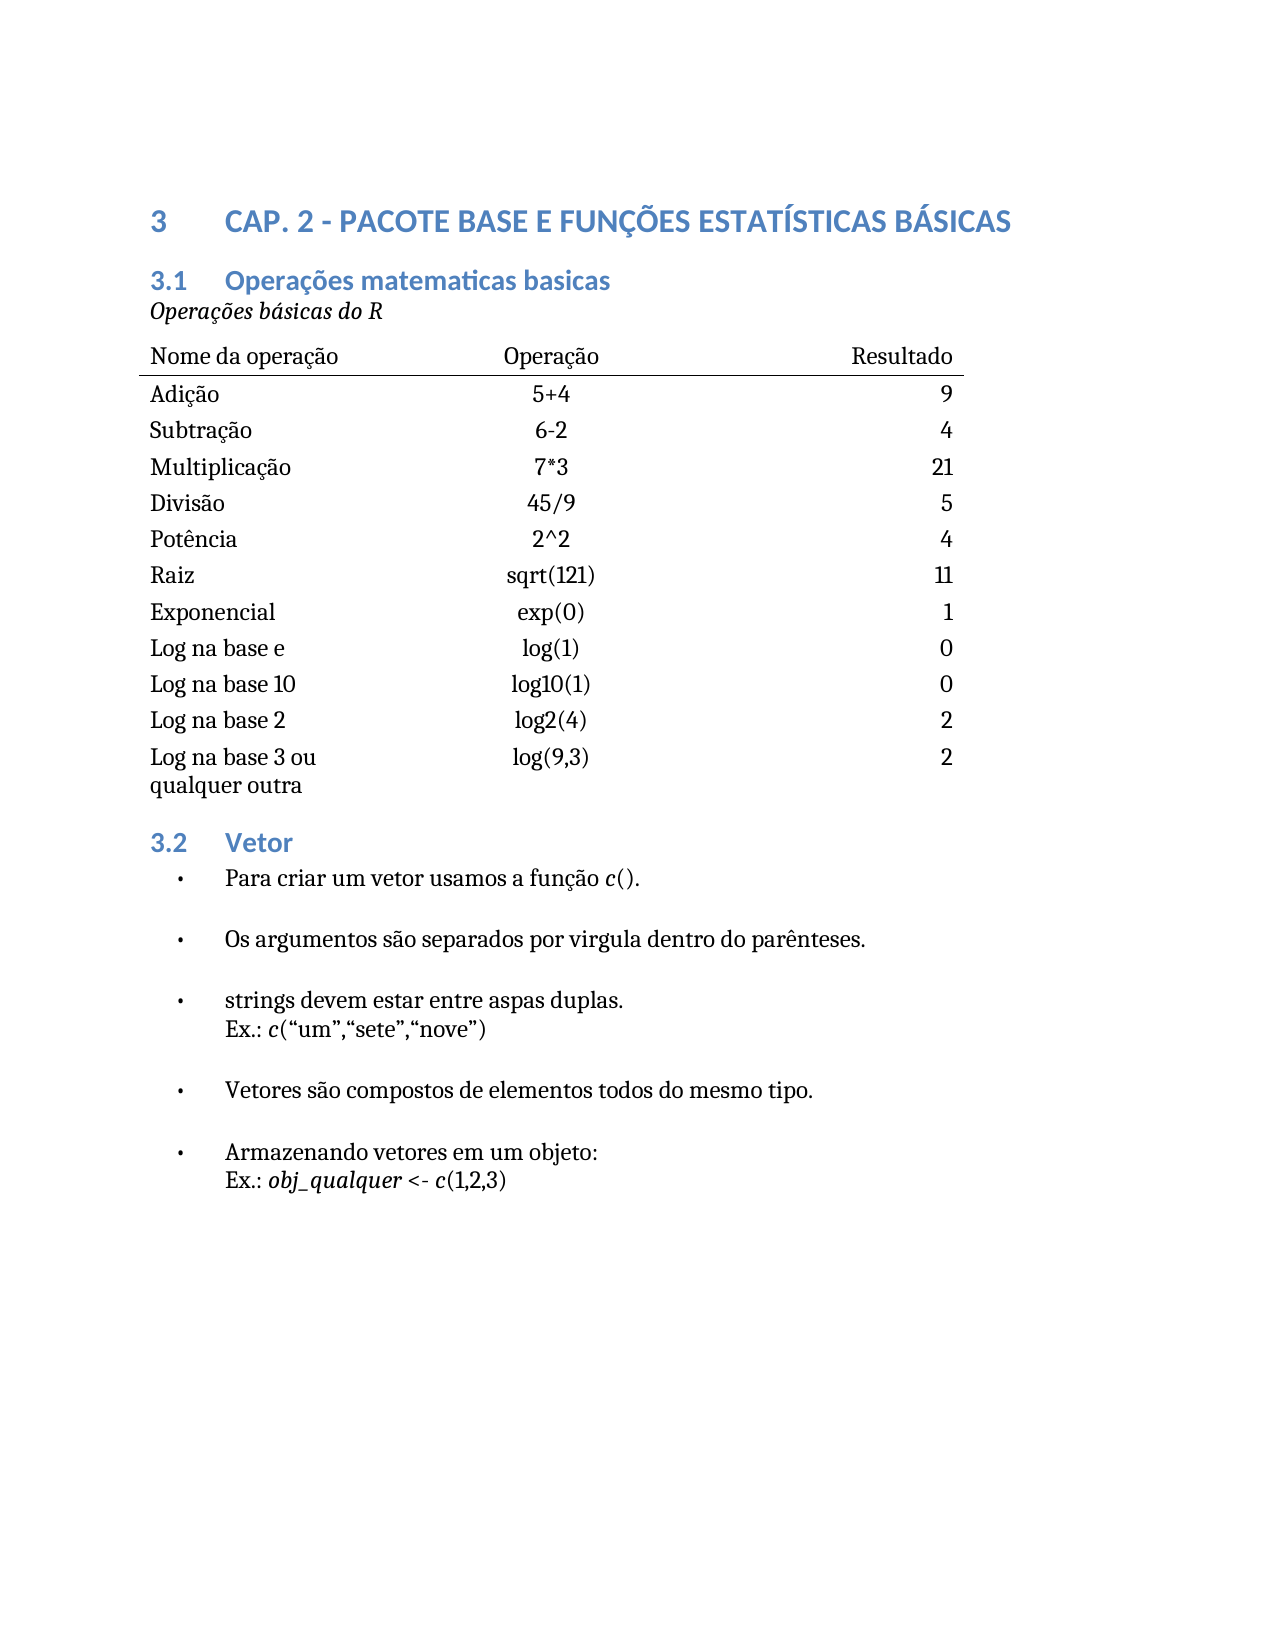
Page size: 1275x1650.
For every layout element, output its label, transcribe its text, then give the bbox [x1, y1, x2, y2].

table_cell log10(1) [414, 666, 689, 702]
list Os argumentos são separados por virgula dentro do parênteses. [175, 925, 1125, 983]
table_cell 2^2 [414, 521, 689, 557]
table_cell 45/9 [414, 485, 689, 521]
table_cell Log na base 2 [139, 703, 414, 739]
table_cell 7*3 [414, 449, 689, 485]
table_cell 1 [689, 594, 964, 630]
table_cell Adição [139, 376, 414, 412]
table_cell 5 [689, 485, 964, 521]
table_cell Potência [139, 521, 414, 557]
table_cell Exponencial [139, 594, 414, 630]
table_cell log(1) [414, 630, 689, 666]
table_cell Divisão [139, 485, 414, 521]
table_cell sqrt(121) [414, 558, 689, 594]
table_cell Log na base 3 ou qualquer outra [139, 739, 414, 804]
table_cell 4 [689, 413, 964, 449]
list Armazenando vetores em um objeto: Ex.: obj_qualquer <- c(1,2,3) [175, 1138, 1125, 1224]
table_cell Log na base e [139, 630, 414, 666]
table_cell 5+4 [414, 376, 689, 412]
subtitle 3 CAP. 2 - PACOTE BASE E FUNÇÕES ESTATÍSTICAS BÁSICAS [150, 200, 1125, 241]
table_cell Raiz [139, 558, 414, 594]
table_header Operação [414, 339, 689, 375]
table_cell Multiplicação [139, 449, 414, 485]
subtitle 3.1 Operações matematicas basicas [150, 262, 1125, 297]
table_cell 6-2 [414, 413, 689, 449]
table_cell 2 [689, 739, 964, 804]
table_cell Log na base 10 [139, 666, 414, 702]
table_cell 9 [689, 376, 964, 412]
table_header Resultado [689, 339, 964, 375]
list Para criar um vetor usamos a função c(). [175, 864, 1125, 921]
table_cell Subtração [139, 413, 414, 449]
table_cell log2(4) [414, 703, 689, 739]
table_cell 0 [689, 630, 964, 666]
table_cell exp(0) [414, 594, 689, 630]
text Operações básicas do R [150, 297, 1125, 326]
list strings devem estar entre aspas duplas. Ex.: c(“um”,“sete”,“nove”) [175, 986, 1125, 1073]
table_header Nome da operação [139, 339, 414, 375]
table_cell 11 [689, 558, 964, 594]
table_cell 21 [689, 449, 964, 485]
table_cell 0 [689, 666, 964, 702]
table_cell log(9,3) [414, 739, 689, 804]
list Vetores são compostos de elementos todos do mesmo tipo. [175, 1076, 1125, 1134]
subtitle 3.2 Vetor [150, 824, 1125, 860]
table_cell 2 [689, 703, 964, 739]
table_cell 4 [689, 521, 964, 557]
